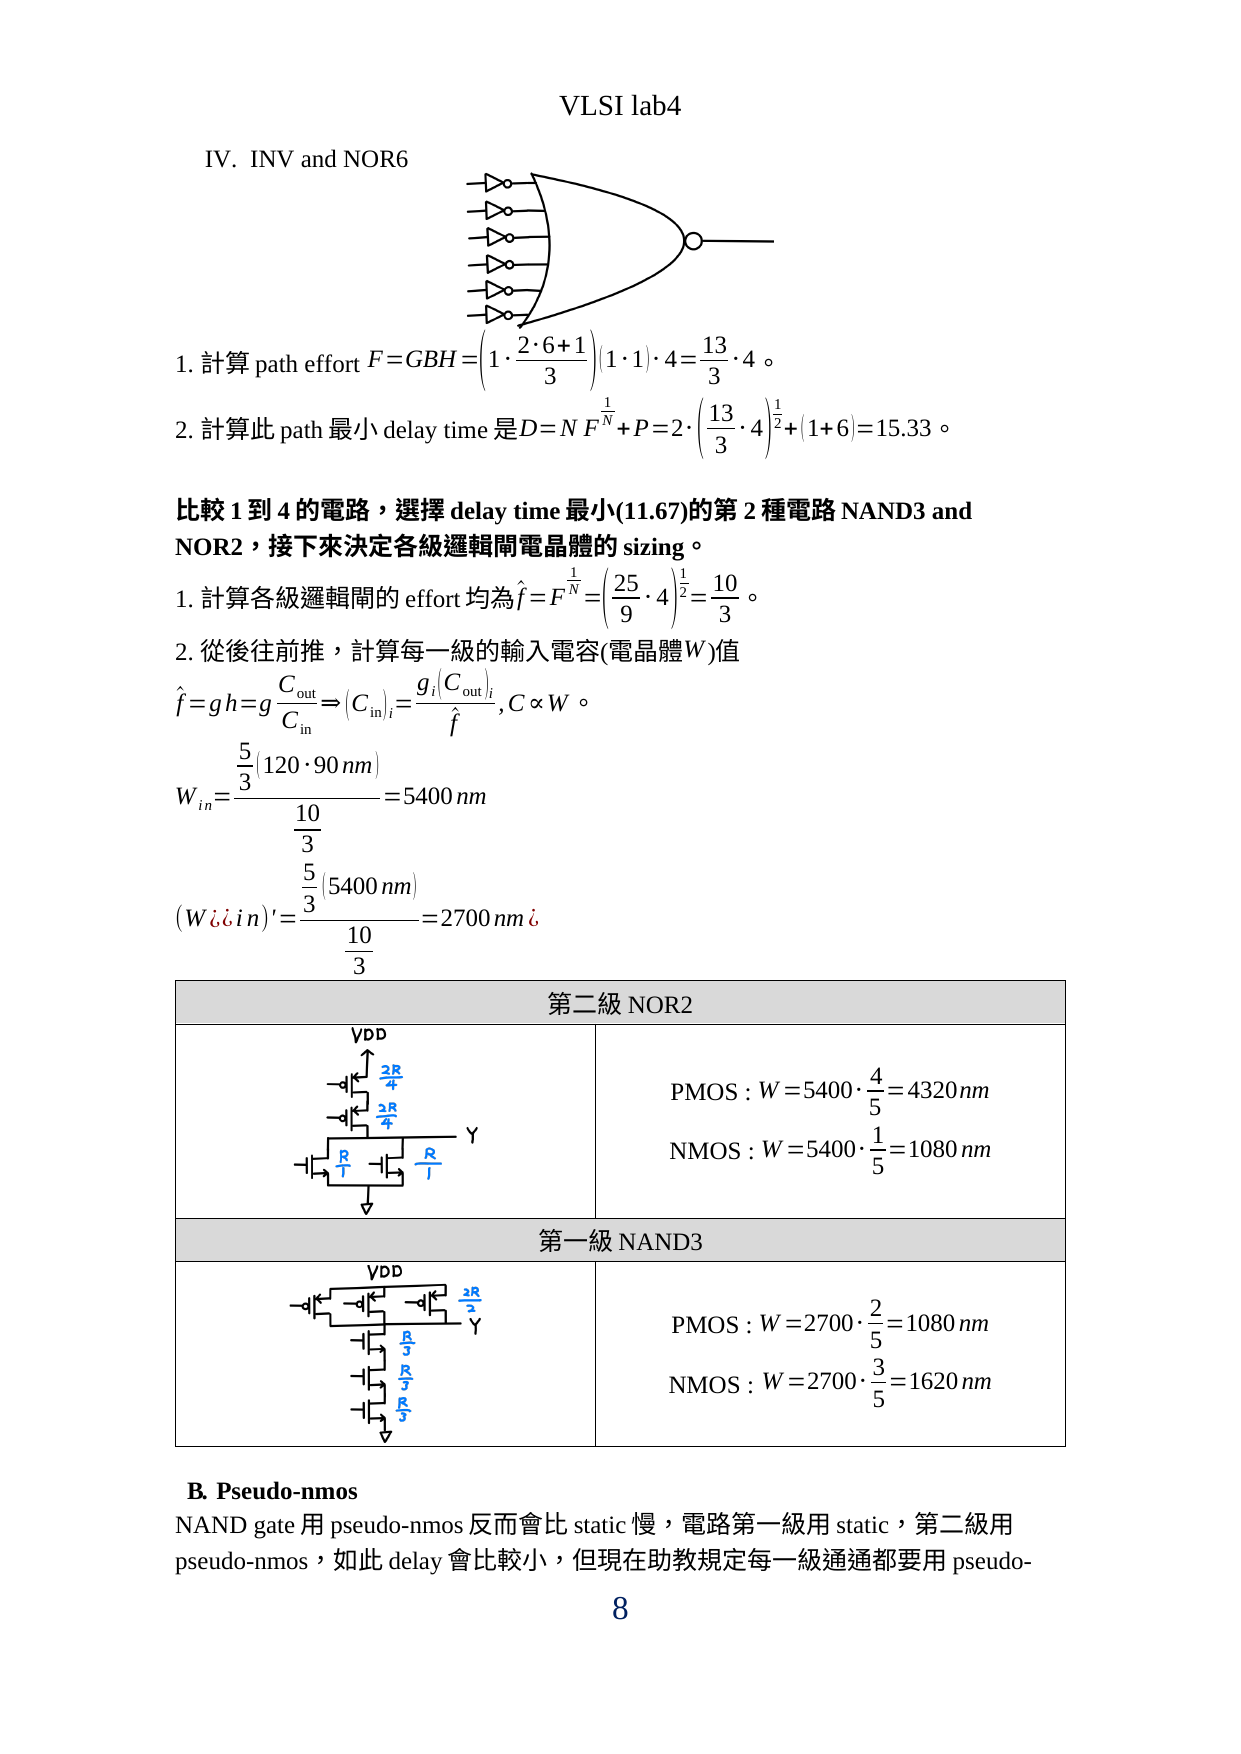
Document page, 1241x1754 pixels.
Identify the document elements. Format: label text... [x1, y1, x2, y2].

table_cell PMOS : NMOS : [596, 1025, 1065, 1218]
table_cell 第一級NAND3 [176, 1219, 1065, 1261]
table_header 第二級NOR2 [176, 981, 1065, 1023]
text INV and NOR6 [204, 144, 1065, 172]
table_cell [176, 1262, 595, 1446]
picture [293, 1027, 478, 1215]
table_cell [176, 1025, 595, 1218]
table_cell PMOS : NMOS : [596, 1262, 1065, 1446]
text 2. 從後往前推，計算每一級的輸入電容(電晶體)值 。 [175, 631, 1065, 737]
text 2. 計算此path最小delay time是。 [175, 394, 1065, 462]
text 1. 計算各級邏輯閘的effort均為。 [175, 563, 1065, 631]
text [175, 1504, 1065, 1577]
text Pseudo-nmos [187, 1476, 1065, 1504]
picture [289, 1265, 482, 1443]
text 1. 計算path effort 。 [175, 329, 1065, 394]
text 比較1到4的電路，選擇delay time最小(11.67)的第2種電路NAND3 and NOR2，接下來決定各級邏輯閘電晶體的sizing。 [175, 491, 1065, 563]
picture [466, 172, 774, 329]
